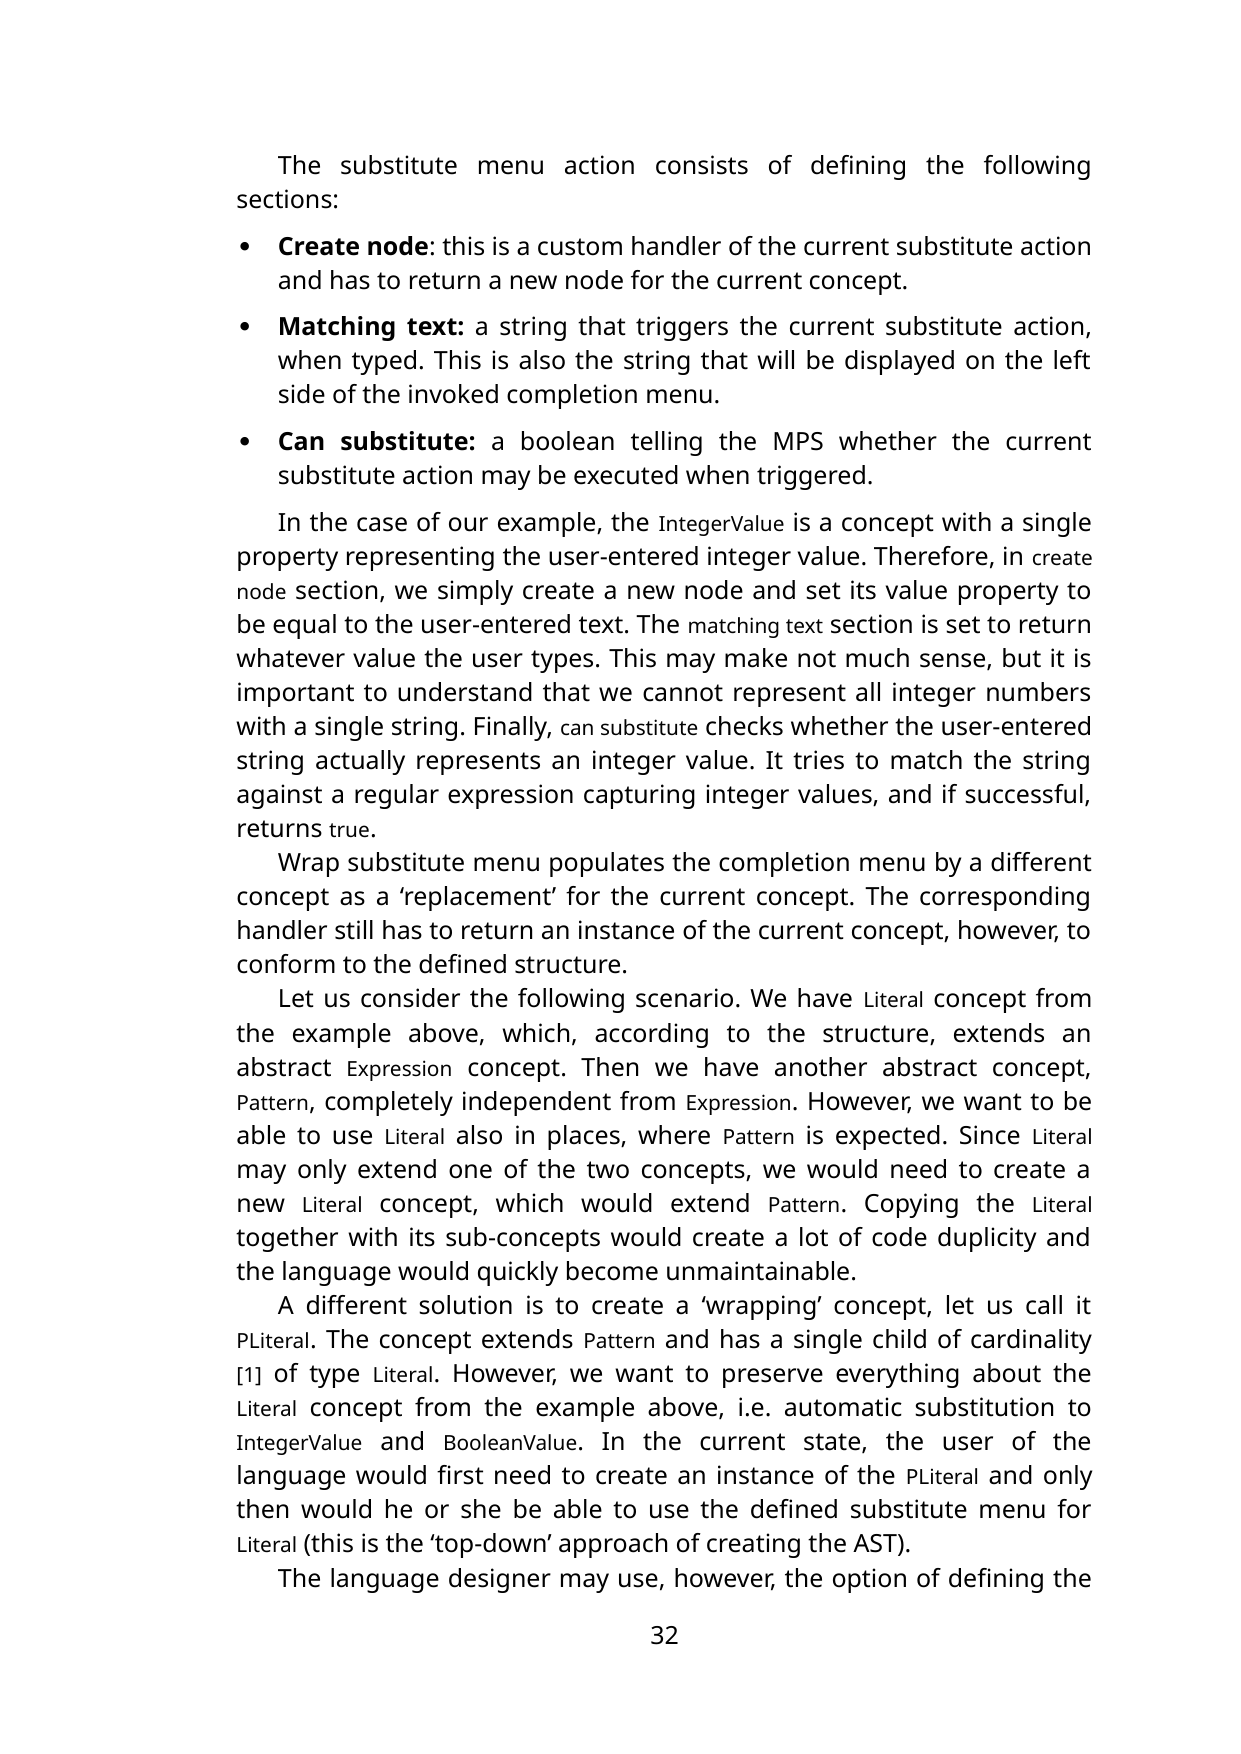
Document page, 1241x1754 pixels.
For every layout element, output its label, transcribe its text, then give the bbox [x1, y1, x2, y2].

text Create node: this is a custom handler of the current substitute action and has to return a new node for the current concept. [240, 228, 1092, 296]
text In the case of our example, the IntegerValue is a concept with a single property representing the user-entered integer value. Therefore, in create node section, we simply create a new node and set its value property to be equal to the user-entered text. The matching text section is set to return whatever value the user types. This may make not much sense, but it is important to understand that we cannot represent all integer numbers with a single string. Finally, can substitute checks whether the user-entered string actually represents an integer value. It tries to match the string against a regular expression capturing integer values, and if successful, returns true. [236, 504, 1092, 845]
text A different solution is to create a ‘wrapping’ concept, let us call it PLiteral. The concept extends Pattern and has a single child of cardinality [1] of type Literal. However, we want to preserve everything about the Literal concept from the example above, i.e. automatic substitution to IntegerValue and BooleanValue. In the current state, the user of the language would first need to create an instance of the PLiteral and only then would he or she be able to use the defined substitute menu for Literal (this is the ‘top-down’ approach of creating the AST). [236, 1288, 1092, 1560]
text Wrap substitute menu populates the completion menu by a different concept as a ‘replacement’ for the current concept. The corresponding handler still has to return an instance of the current concept, however, to conform to the defined structure. [236, 845, 1092, 981]
text The substitute menu action consists of defining the following sections: [236, 148, 1092, 216]
text Matching text: a string that triggers the current substitute action, when typed. This is also the string that will be displayed on the left side of the invoked completion menu. [240, 309, 1092, 411]
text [236, 1560, 1092, 1594]
text Can substitute: a boolean telling the MPS whether the current substitute action may be executed when triggered. [240, 424, 1092, 492]
text Let us consider the following scenario. We have Literal concept from the example above, which, according to the structure, extends an abstract Expression concept. Then we have another abstract concept, Pattern, completely independent from Expression. However, we want to be able to use Literal also in places, where Pattern is expected. Since Literal may only extend one of the two concepts, we would need to create a new Literal concept, which would extend Pattern. Copying the Literal together with its sub-concepts would create a lot of code duplicity and the language would quickly become unmaintainable. [236, 981, 1092, 1288]
